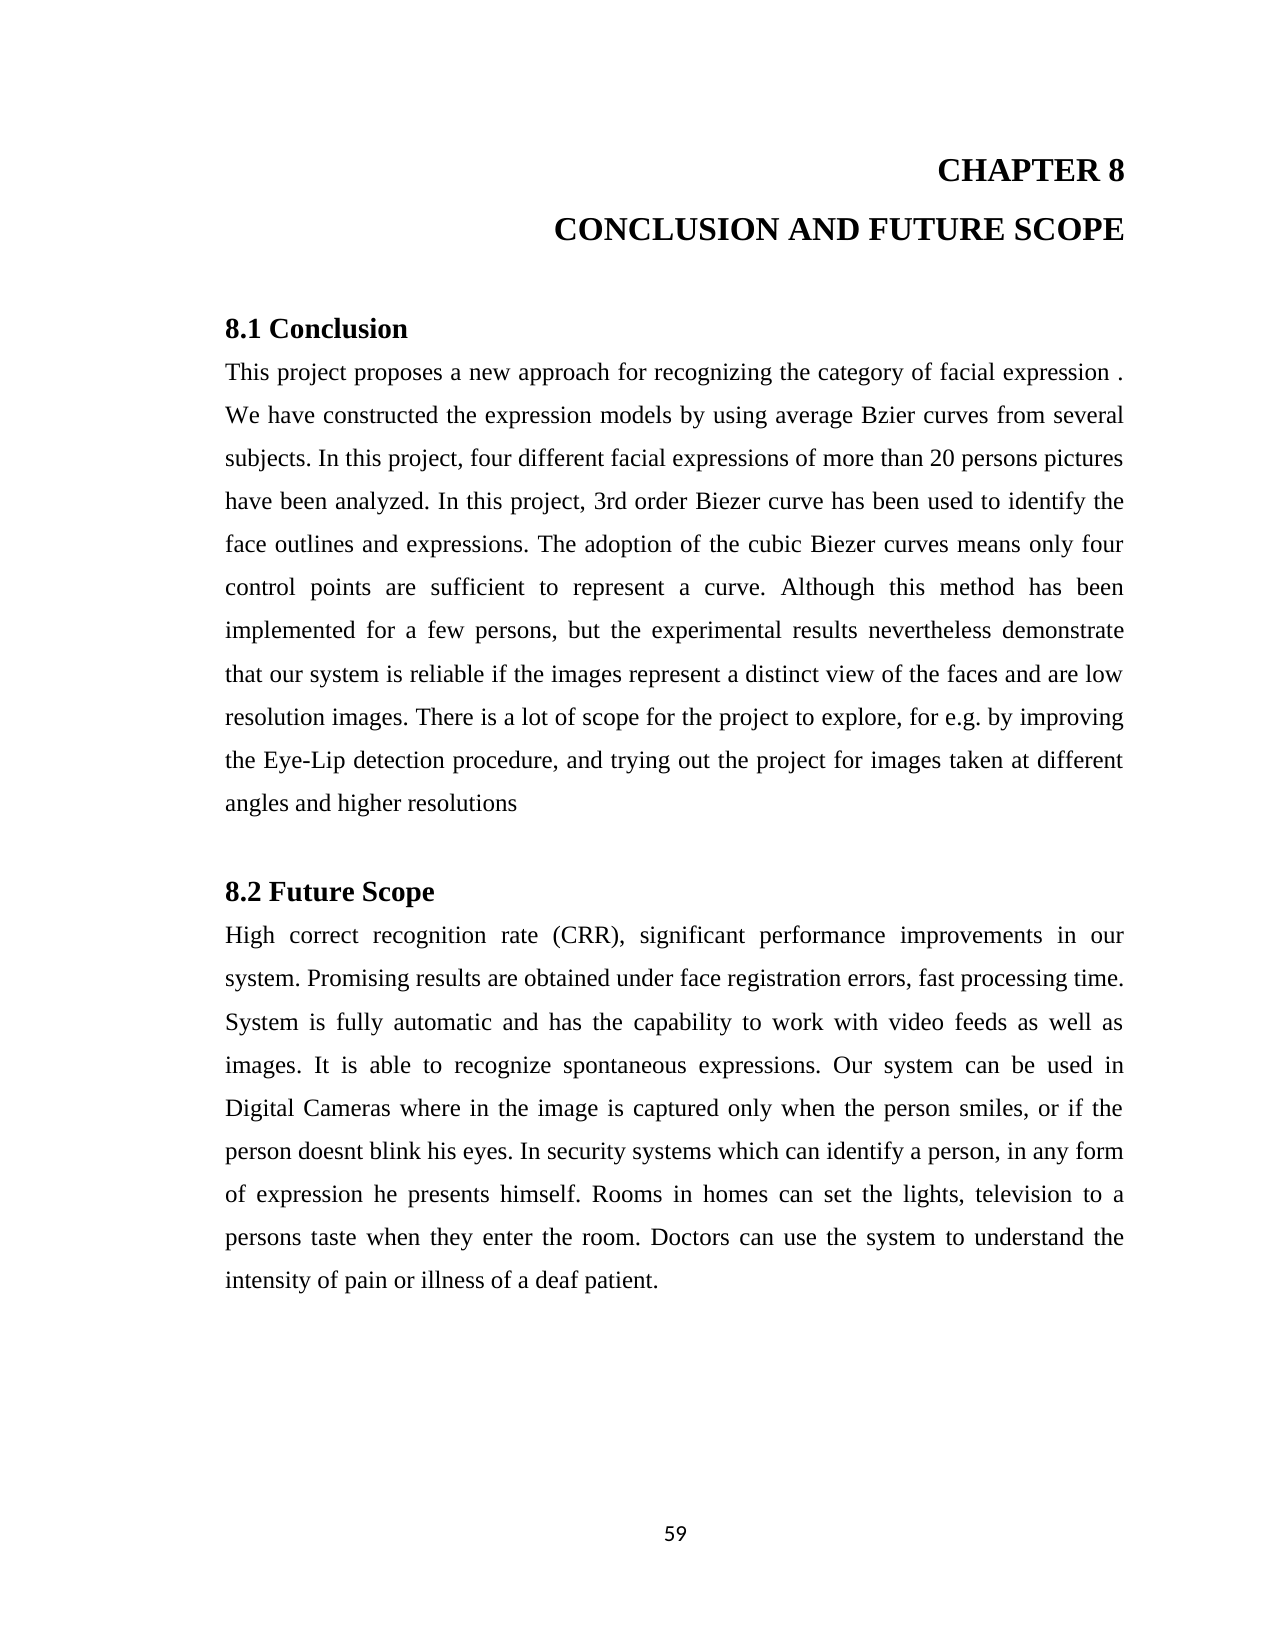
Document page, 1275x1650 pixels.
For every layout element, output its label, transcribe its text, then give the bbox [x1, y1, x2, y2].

text 8.2 Future Scope [225, 874, 1125, 908]
text 8.1 Conclusion [225, 311, 1125, 344]
text This project proposes a new approach for recognizing the category of facial expression . We have constructed the expression models by using average Bzier curves from several subjects. In this project, four different facial expressions of more than 20 persons pictures have been analyzed. In this project, 3rd order Biezer curve has been used to identify the face outlines and expressions. The adoption of the cubic Biezer curves means only four control points are sufficient to represent a curve. Although this method has been implemented for a few persons, but the experimental results nevertheless demonstrate that our system is reliable if the images represent a distinct view of the faces and are low resolution images. There is a lot of scope for the project to explore, for e.g. by improving the Eye-Lip detection procedure, and trying out the project for images taken at different angles and higher resolutions [225, 357, 1125, 817]
text High correct recognition rate (CRR), significant performance improvements in our system. Promising results are obtained under face registration errors, fast processing time. System is fully automatic and has the capability to work with video feeds as well as images. It is able to recognize spontaneous expressions. Our system can be used in Digital Cameras where in the image is captured only when the person smiles, or if the person doesnt blink his eyes. In security systems which can identify a person, in any form of expression he presents himself. Rooms in homes can set the lights, television to a persons taste when they enter the room. Doctors can use the system to understand the intensity of pain or illness of a deaf patient. [225, 920, 1125, 1294]
text CHAPTER 8 [225, 150, 1125, 188]
text CONCLUSION AND FUTURE SCOPE [225, 209, 1125, 247]
